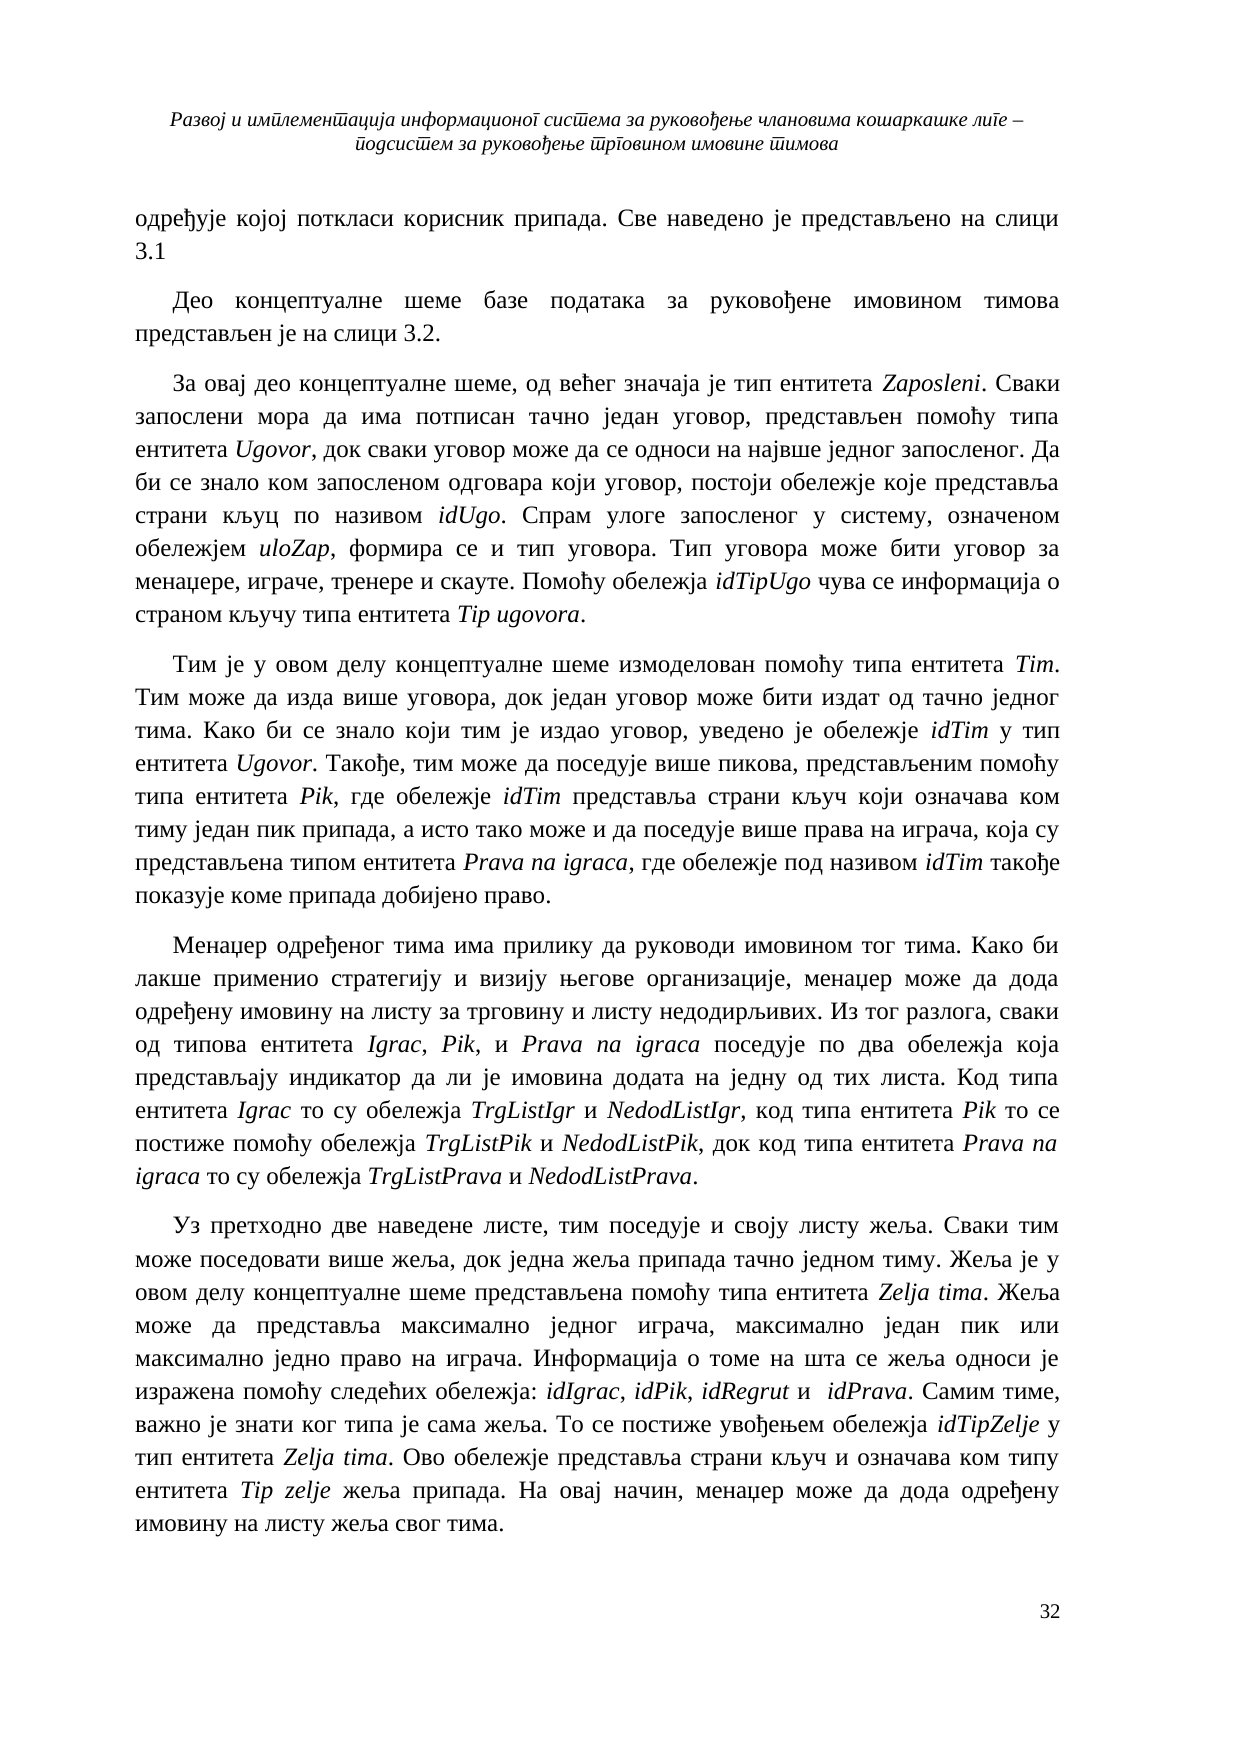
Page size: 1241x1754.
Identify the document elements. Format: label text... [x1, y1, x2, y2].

text Уз претходно две наведене листе, тим поседује и своју листу жеља. Сваки тим може поседовати више жеља, док једна жеља припада тачно једном тиму. Жеља је у овом делу концептуалне шеме представљена помоћу типа ентитета Zelja tima. Жеља може да представља максимално једног играча, максимално један пик или максимално једно право на играча. Информација о томе на шта се жеља односи је изражена помоћу следећих обележја: idIgrac, idPik, idRegrut и idPrava. Самим тиме, важно је знати ког типа је сама жеља. То се постиже увођењем обележја idTipZelje у тип ентитета Zelja tima. Ово обележје представља страни кључ и означава ком типу ентитета Tip zelje жеља припада. На овај начин, менаџер може да дода одређену имовину на листу жеља свог тима. [135, 1211, 1060, 1537]
text За овај део концептуалне шеме, од већег значаја је тип ентитета Zaposleni. Сваки запослени мора да има потписан тачно један уговор, представљен помоћу типа ентитета Ugovor, док сваки уговор може да се односи на највше једног запосленог. Да би се знало ком запосленом одговара који уговор, постоји обележје које представља страни кљуц по називом idUgo. Спрам улоге запосленог у систему, означеном обележјем uloZap, формира се и тип уговора. Тип уговора може бити уговор за менаџере, играче, тренере и скауте. Помоћу обележја idTipUgo чува се информација о страном кључу типа ентитета Tip ugovora. [135, 368, 1060, 628]
text Тим је у овом делу концептуалне шеме измоделован помоћу типа ентитета Tim. Тим може да изда више уговора, док један уговор може бити издат од тачно једног тима. Како би се знало који тим је издао уговор, уведено је обележје idTim у тип ентитета Ugovor. Такође, тим може да поседује више пикова, представљеним помоћу типа ентитета Pik, где обележје idTim представља страни кључ који означава ком тиму један пик припада, а исто тако може и да поседује више права на играча, која су представљена типом ентитета Prava na igraca, где обележје под називом idTim такође показује коме припада добијено право. [135, 649, 1060, 909]
text Менаџер одређеног тима има прилику да руководи имовином тог тима. Како би лакше применио стратегију и визију његове организације, менаџер може да дода одређену имовину на листу за трговину и листу недодирљивих. Из тог разлога, сваки од типова ентитета Igrac, Pik, и Prava na igraca поседује по два обележја која представљају индикатор да ли је имовина додата на једну од тих листа. Код типа ентитета Igrac то су обележја TrgListIgr и NedodListIgr, код типа ентитета Pik то се постиже помоћу обележја TrgListPik и NedodListPik, док код типа ентитета Prava na igraca то су обележја TrgListPrava и NedodListPrava. [135, 930, 1060, 1190]
text Део концептуалне шеме базе података за руковођене имовином тимова представљен је на слици 3.2. [135, 285, 1060, 347]
